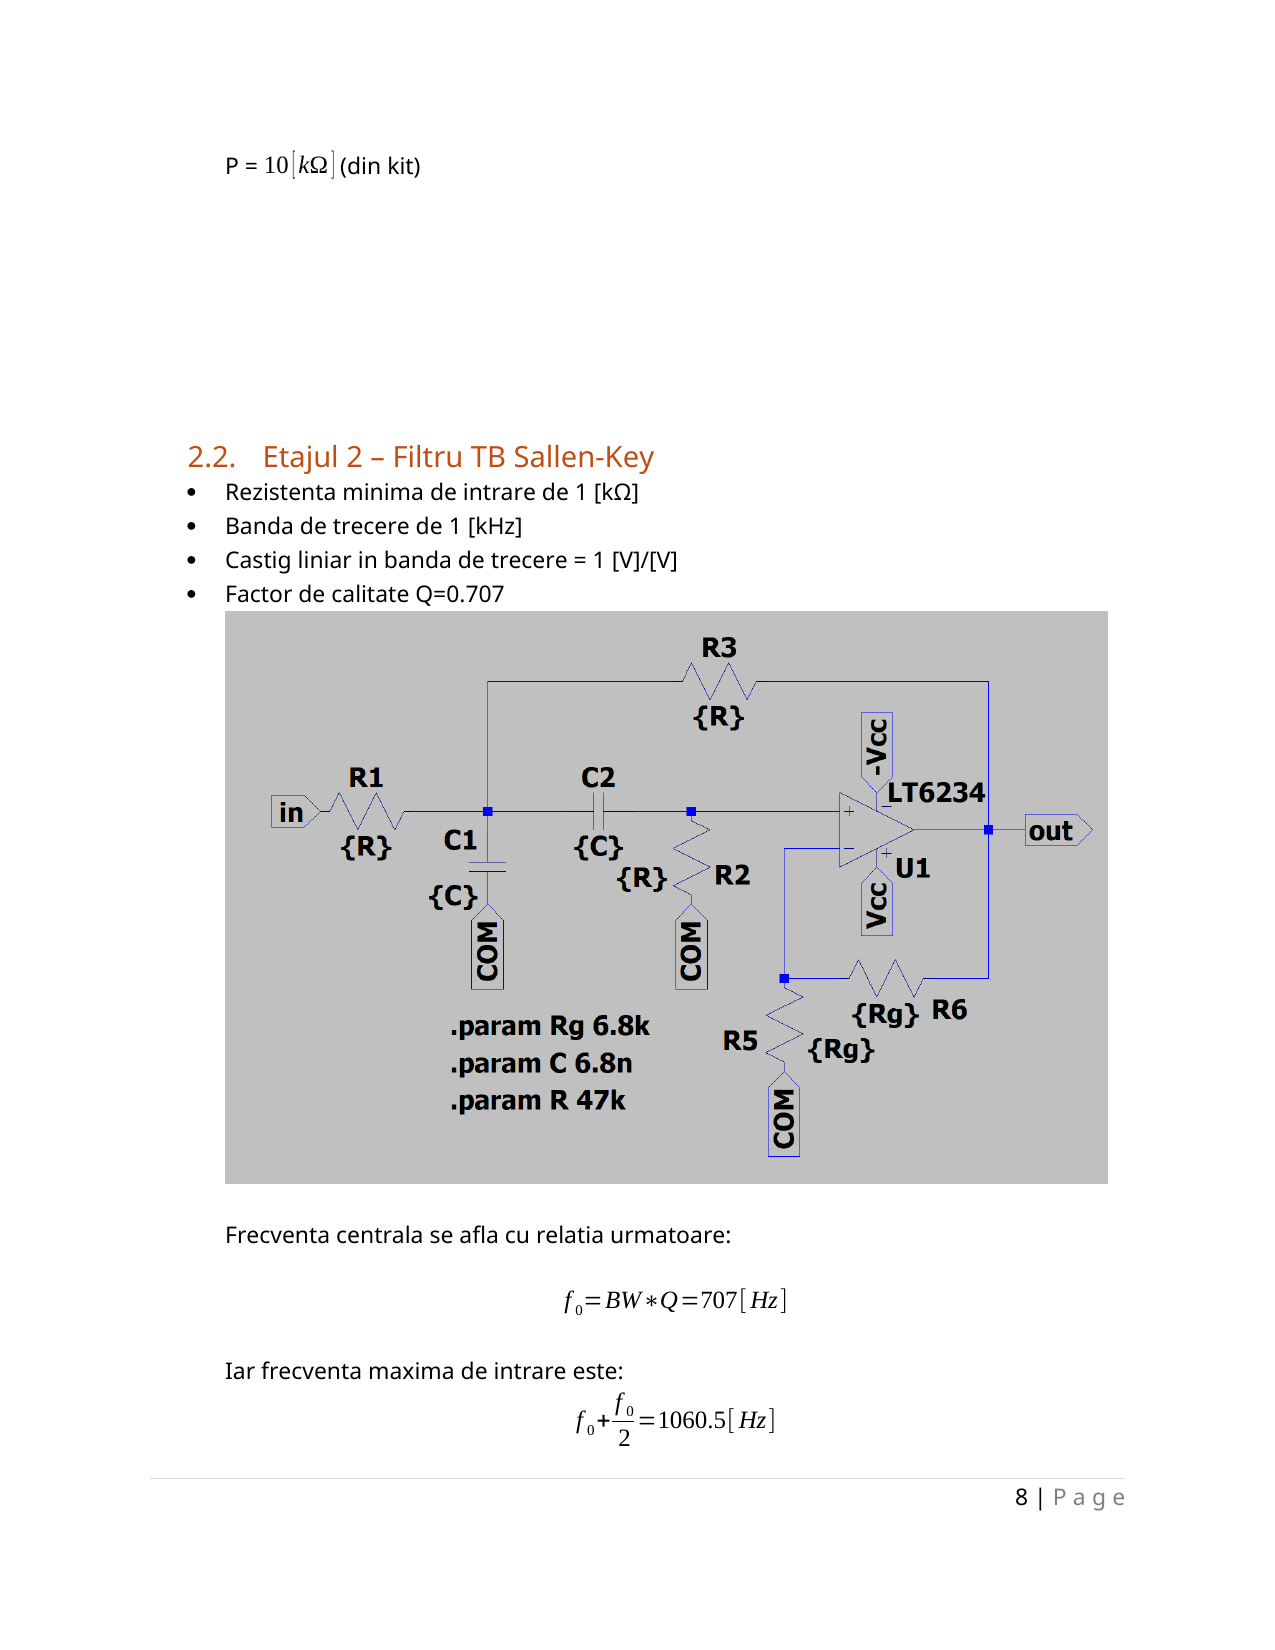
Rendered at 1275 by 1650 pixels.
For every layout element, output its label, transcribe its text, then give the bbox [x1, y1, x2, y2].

picture [225, 611, 1108, 1184]
list Castig liniar in banda de trecere = 1 [V]/[V] [187, 544, 1125, 575]
list Iar frecventa maxima de intrare este: [225, 1354, 1125, 1386]
list Factor de calitate Q=0.707 [187, 578, 1125, 609]
list Frecventa centrala se afla cu relatia urmatoare: [225, 1219, 1125, 1251]
list P = (din kit) [225, 150, 1125, 181]
subtitle Etajul 2 – Filtru TB Sallen-Key [187, 437, 1125, 476]
list Rezistenta minima de intrare de 1 [kΩ] [187, 476, 1125, 508]
list Banda de trecere de 1 [kHz] [187, 510, 1125, 541]
